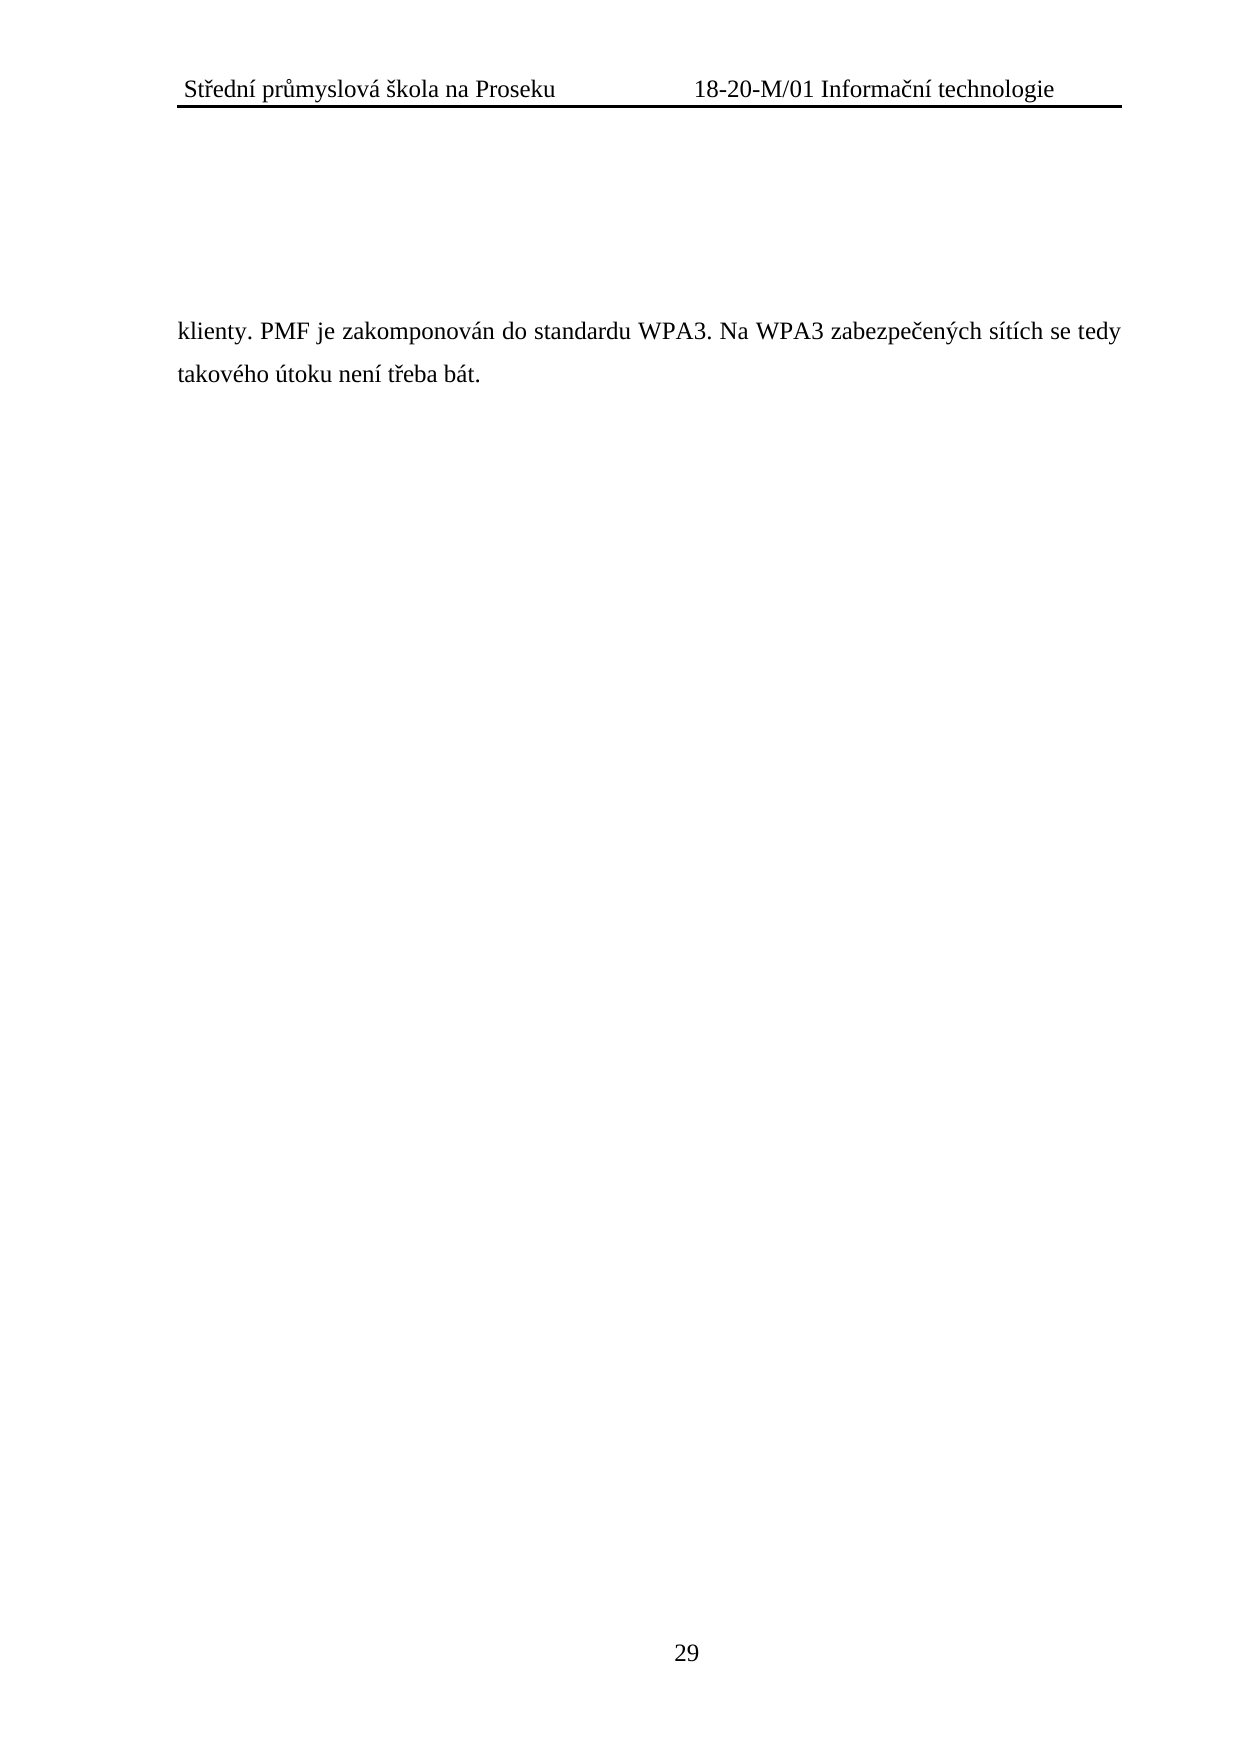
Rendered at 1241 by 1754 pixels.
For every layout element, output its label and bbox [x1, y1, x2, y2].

text [177, 316, 1122, 388]
